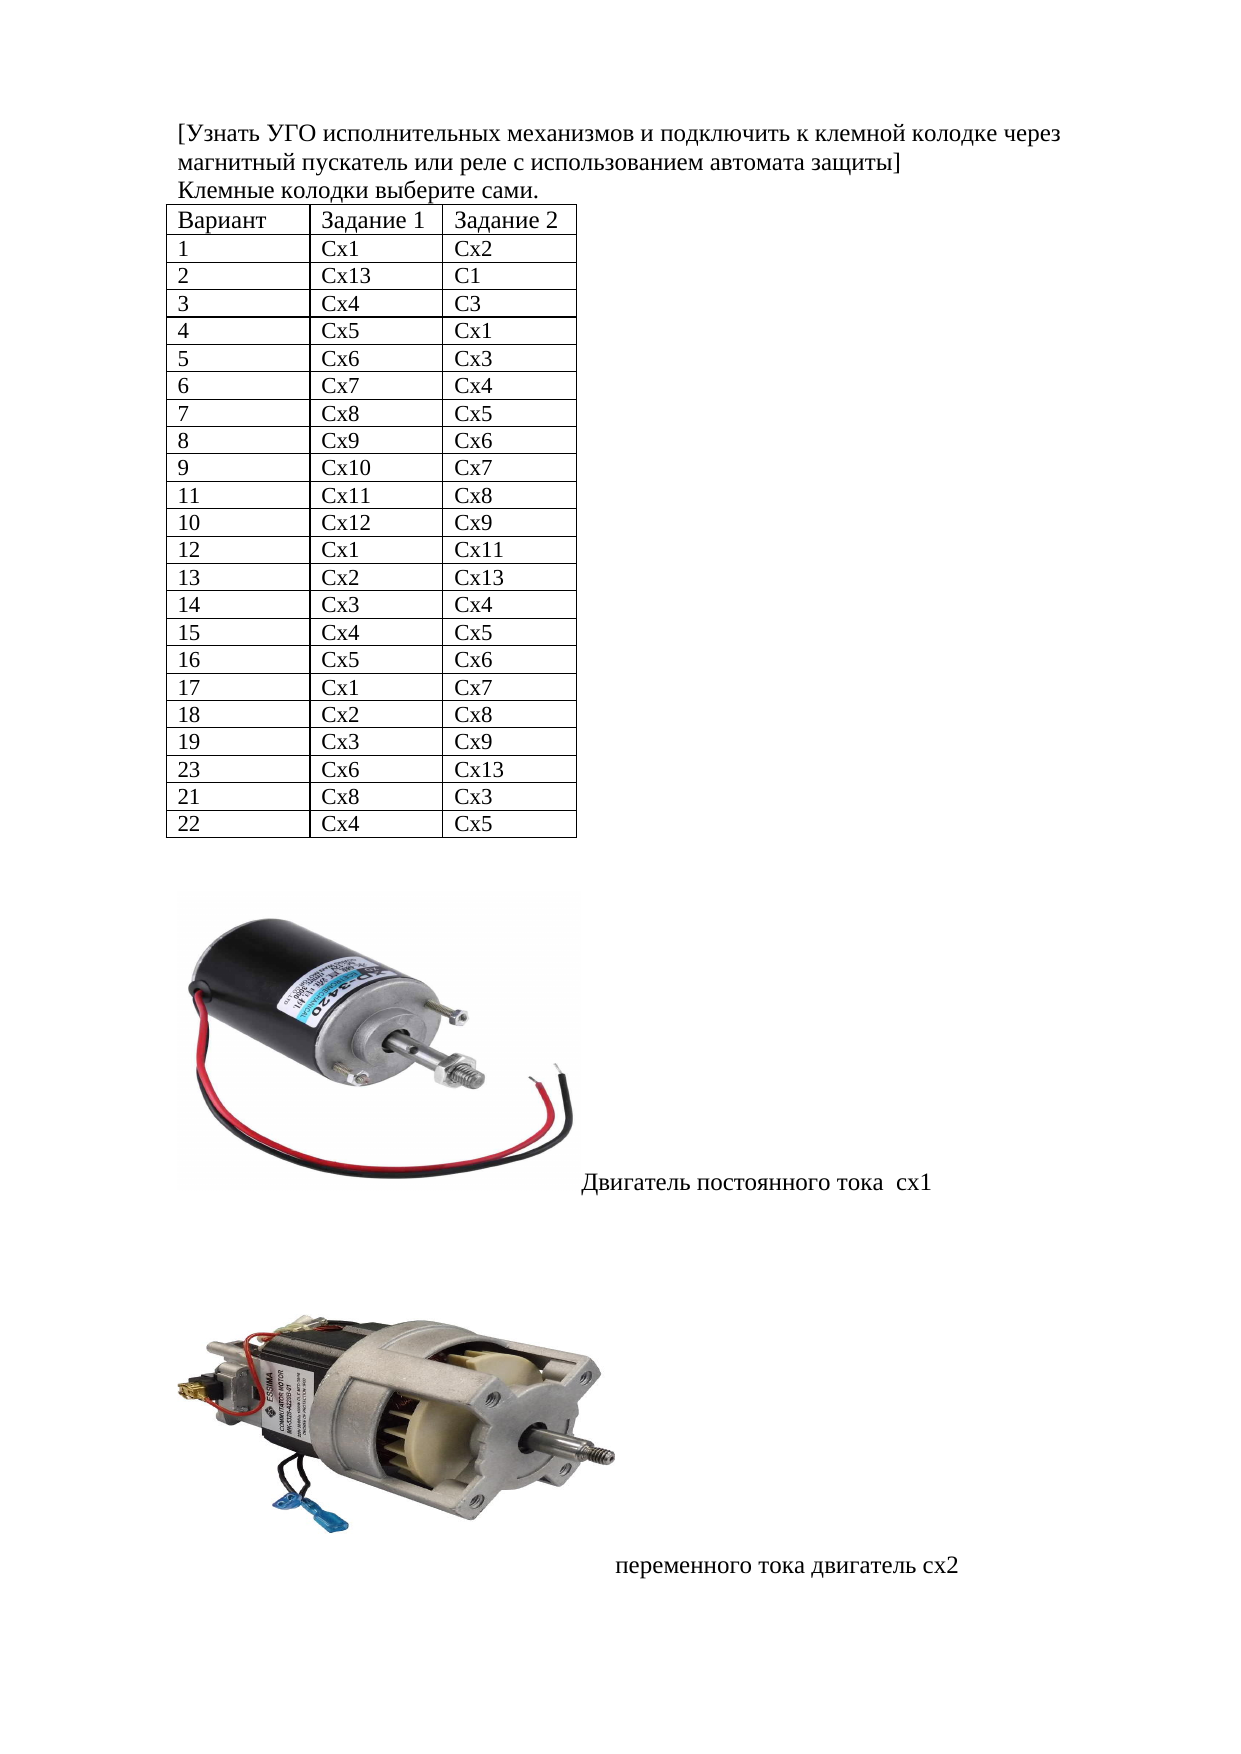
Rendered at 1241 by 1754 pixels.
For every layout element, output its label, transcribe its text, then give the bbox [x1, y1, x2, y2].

table_cell Сх5 [311, 318, 442, 344]
text Клемные колодки выберите сами. [177, 176, 1152, 204]
table_cell 19 [167, 728, 309, 755]
table_cell Сх1 [311, 537, 442, 563]
table_cell Сх13 [443, 564, 576, 590]
table_cell Сх7 [443, 454, 576, 481]
table_cell Сх2 [311, 701, 442, 727]
table_cell Сх2 [311, 564, 442, 590]
table_cell С1 [443, 263, 576, 289]
table_cell Сх5 [443, 619, 576, 645]
table_cell 12 [167, 537, 309, 563]
table_cell Сх4 [311, 619, 442, 645]
table_header Задание 1 [311, 205, 442, 234]
table_cell 7 [167, 400, 309, 426]
table_cell 13 [167, 564, 309, 590]
table_cell 23 [167, 756, 309, 782]
table_cell 2 [167, 263, 309, 289]
table_cell 8 [167, 427, 309, 453]
table_cell Сх3 [443, 345, 576, 371]
table_cell 14 [167, 591, 309, 618]
text [Узнать УГО исполнительных механизмов и подключить к клемной колодке через магнитный пускатель или реле с использованием автомата защиты] [177, 118, 1152, 176]
table_cell Сх3 [443, 783, 576, 809]
table_cell Сх5 [443, 811, 576, 837]
table_cell Сх5 [311, 646, 442, 672]
table_cell Сх2 [443, 235, 576, 262]
table_cell Сх8 [311, 400, 442, 426]
table_cell Сх9 [443, 509, 576, 536]
table_cell Сх4 [311, 811, 442, 837]
table_cell Сх4 [443, 372, 576, 398]
table_cell Сх5 [443, 400, 576, 426]
table_cell Сх6 [443, 427, 576, 453]
table_cell Сх6 [311, 345, 442, 371]
table_cell 6 [167, 372, 309, 398]
table_header Вариант [167, 205, 309, 234]
table_cell Сх3 [311, 728, 442, 755]
table_cell 5 [167, 345, 309, 371]
table_cell Сх8 [443, 482, 576, 508]
table_cell Сх1 [311, 674, 442, 700]
table_cell 1 [167, 235, 309, 262]
table_cell Сх8 [443, 701, 576, 727]
table_cell Сх12 [311, 509, 442, 536]
table_cell 9 [167, 454, 309, 481]
table_cell Сх13 [311, 263, 442, 289]
table_cell 17 [167, 674, 309, 700]
table_cell Сх13 [443, 756, 576, 782]
table_cell 3 [167, 290, 309, 316]
table_cell Сх6 [443, 646, 576, 672]
table_cell 10 [167, 509, 309, 536]
table_cell Сх3 [311, 591, 442, 618]
table_cell С3 [443, 290, 576, 316]
table_cell Сх9 [443, 728, 576, 755]
table_cell Сх1 [311, 235, 442, 262]
table_cell 4 [167, 318, 309, 344]
table_cell 16 [167, 646, 309, 672]
table_cell Сх7 [443, 674, 576, 700]
table_cell Сх4 [443, 591, 576, 618]
table_cell Сх1 [443, 318, 576, 344]
table_header Задание 2 [443, 205, 576, 234]
table_cell Сх9 [311, 427, 442, 453]
table_cell Сх11 [311, 482, 442, 508]
table_cell Сх11 [443, 537, 576, 563]
table_cell 21 [167, 783, 309, 809]
picture [177, 891, 581, 1191]
table_cell Сх6 [311, 756, 442, 782]
table_cell Сх7 [311, 372, 442, 398]
table_cell Сх8 [311, 783, 442, 809]
table_cell Сх4 [311, 290, 442, 316]
picture [177, 1275, 615, 1574]
table_cell 11 [167, 482, 309, 508]
table_cell 22 [167, 811, 309, 837]
table_cell 15 [167, 619, 309, 645]
table_cell 18 [167, 701, 309, 727]
table_cell Сх10 [311, 454, 442, 481]
